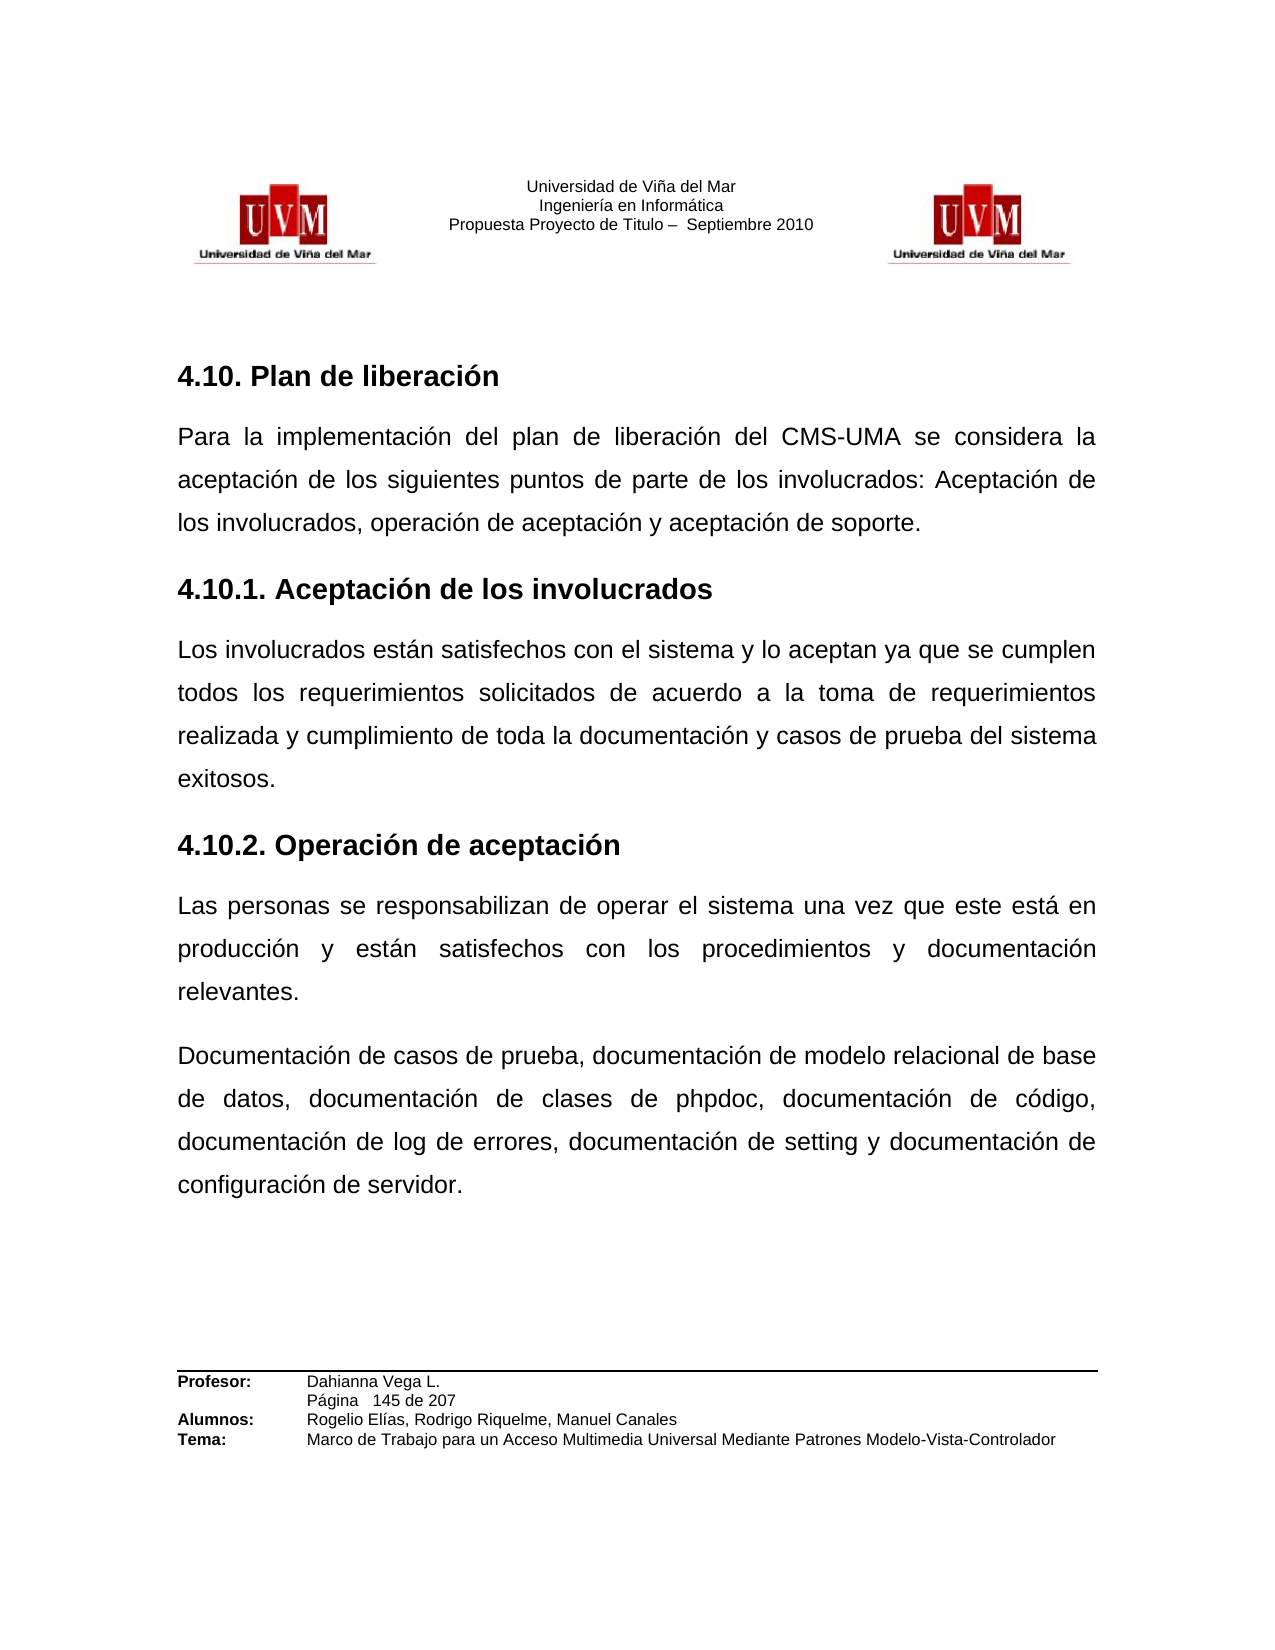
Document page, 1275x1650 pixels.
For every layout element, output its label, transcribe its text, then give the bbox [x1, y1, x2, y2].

text Documentación de casos de prueba, documentación de modelo relacional de base de datos, documentación de clases de phpdoc, documentación de código, documentación de log de errores, documentación de setting y documentación de configuración de servidor. [177, 1041, 1098, 1199]
picture [177, 176, 390, 267]
picture [871, 176, 1084, 267]
text Los involucrados están satisfechos con el sistema y lo aceptan ya que se cumplen todos los requerimientos solicitados de acuerdo a la toma de requerimientos realizada y cumplimiento de toda la documentación y casos de prueba del sistema exitosos. [177, 635, 1098, 793]
text Las personas se responsabilizan de operar el sistema una vez que este está en producción y están satisfechos con los procedimientos y documentación relevantes. [177, 891, 1098, 1006]
subtitle 4.10.2. Operación de aceptación [177, 828, 1098, 862]
text Para la implementación del plan de liberación del CMS-UMA se considera la aceptación de los siguientes puntos de parte de los involucrados: Aceptación de los involucrados, operación de aceptación y aceptación de soporte. [177, 422, 1098, 537]
subtitle 4.10. Plan de liberación [177, 359, 1098, 392]
subtitle 4.10.1. Aceptación de los involucrados [177, 572, 1098, 605]
